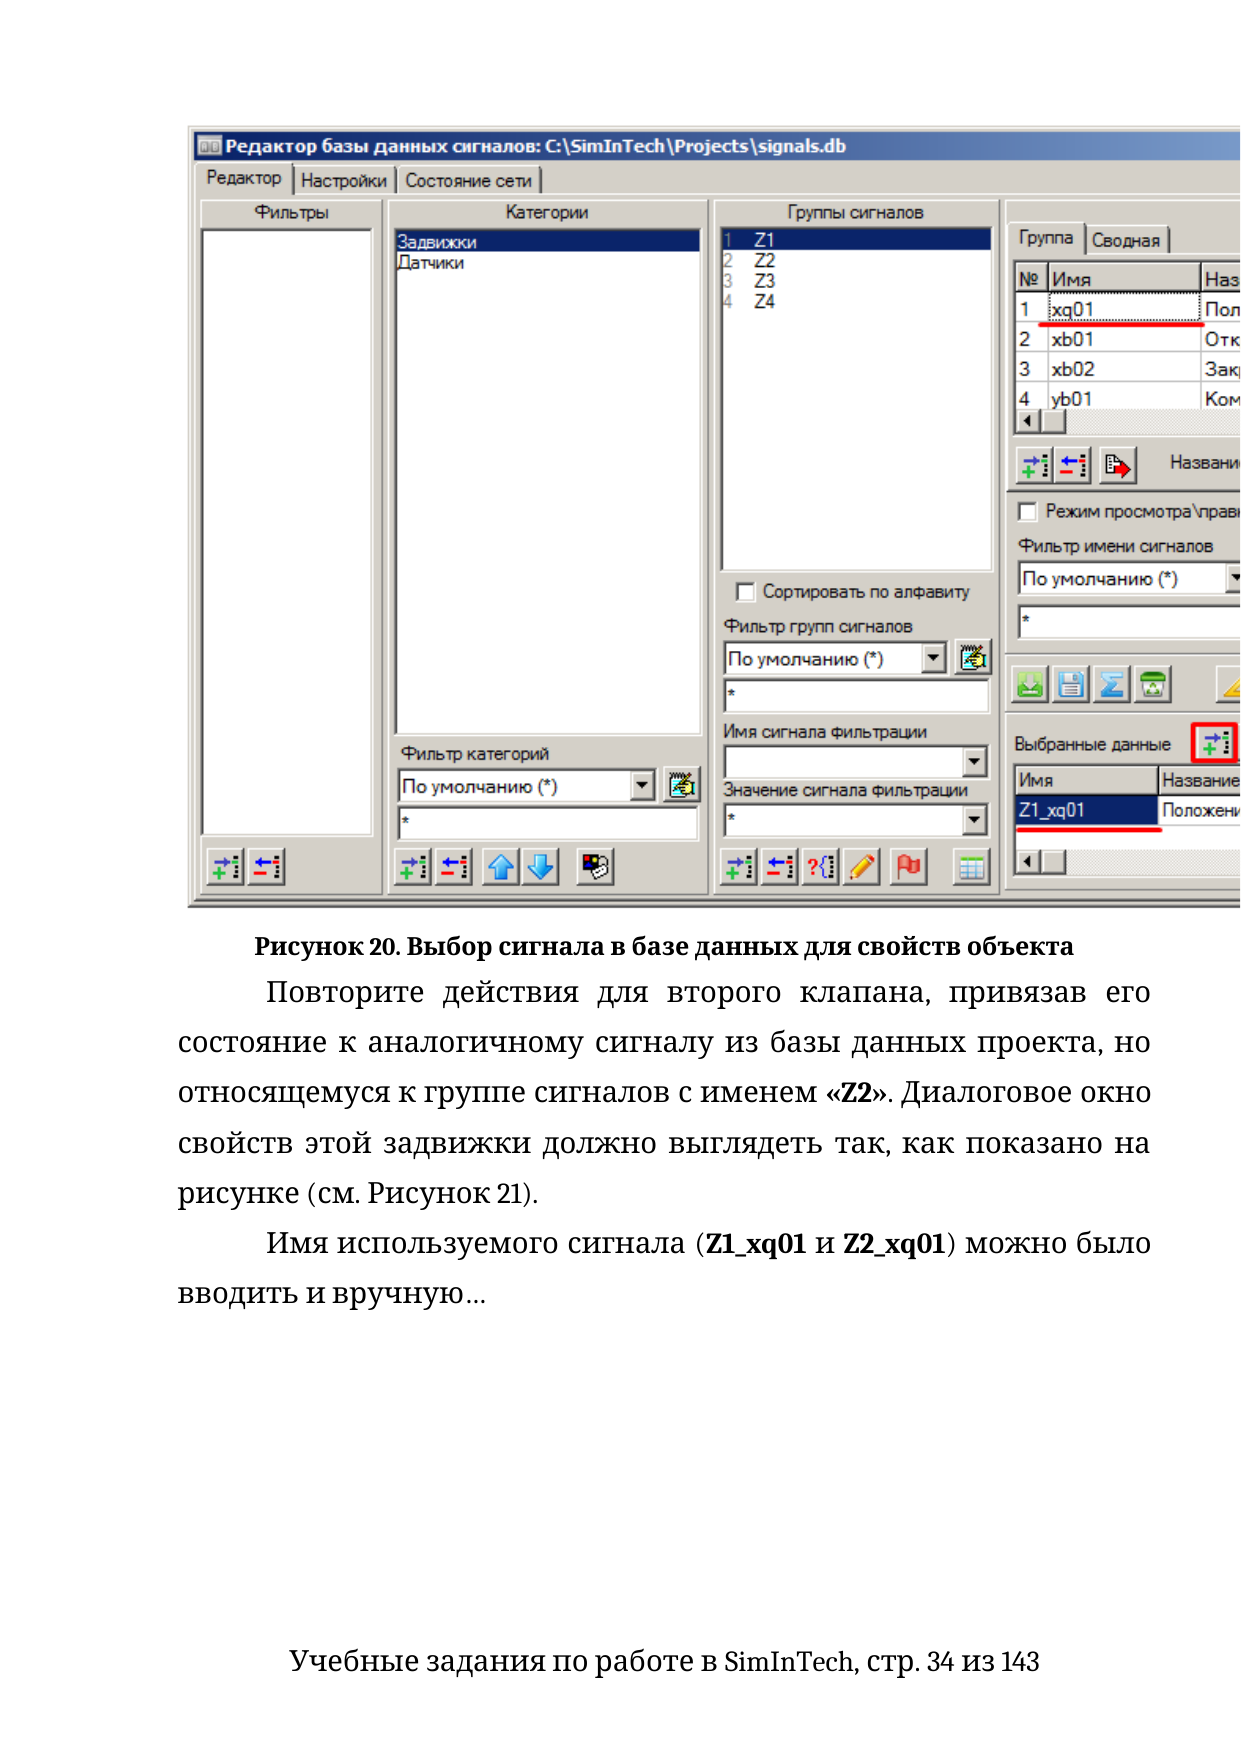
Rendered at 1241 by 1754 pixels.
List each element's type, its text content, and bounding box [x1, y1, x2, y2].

picture [177, 118, 1241, 916]
text Имя используемого сигнала (Z1_xq01 и Z2_xq01) можно было вводить и вручную… [177, 1227, 1152, 1311]
